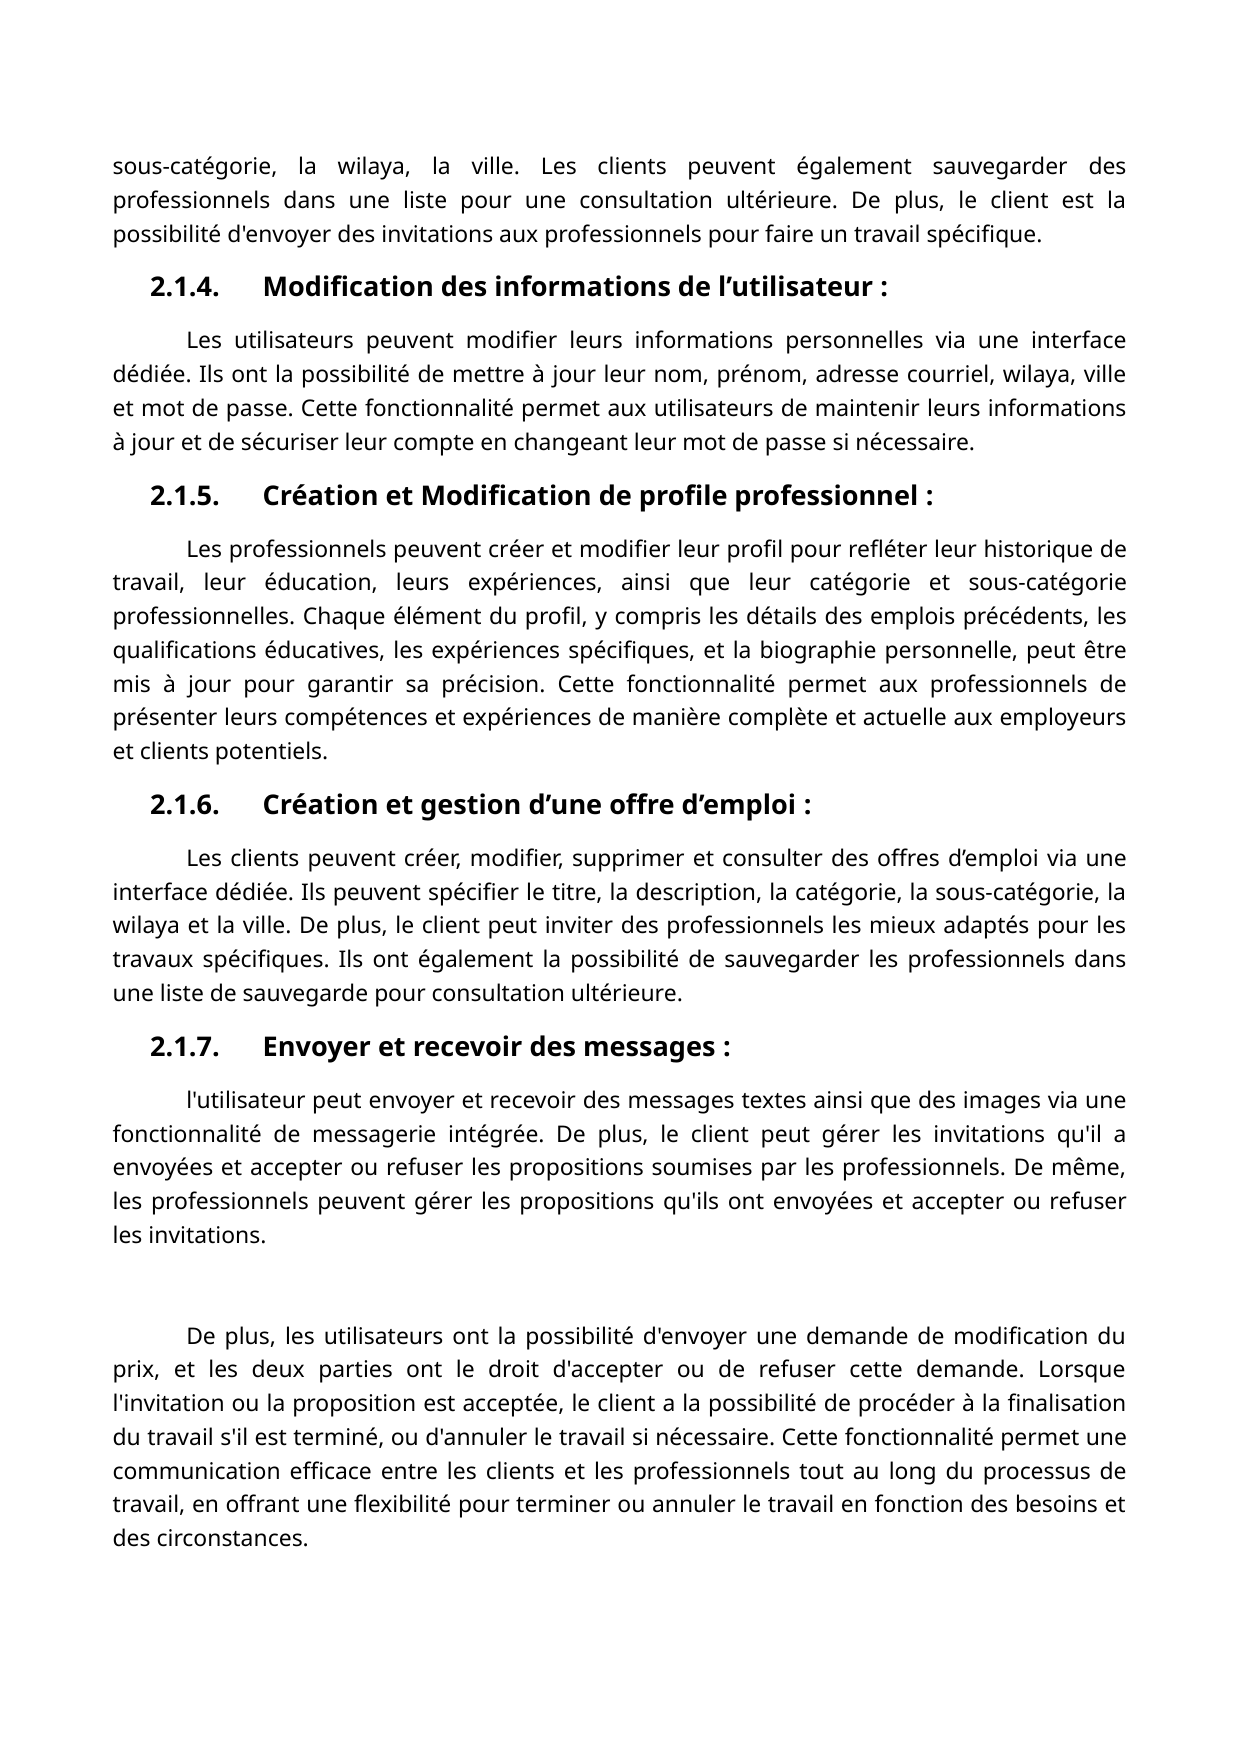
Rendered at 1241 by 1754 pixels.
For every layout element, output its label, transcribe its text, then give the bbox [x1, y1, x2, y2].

list Envoyer et recevoir des messages : [150, 1027, 1128, 1064]
list Modification des informations de l’utilisateur : [150, 268, 1128, 305]
text De plus, les utilisateurs ont la possibilité d'envoyer une demande de modification du prix, et les deux parties ont le droit d'accepter ou de refuser cette demande. Lorsque l'invitation ou la proposition est acceptée, le client a la possibilité de procéder à la finalisation du travail s'il est terminé, ou d'annuler le travail si nécessaire. Cette fonctionnalité permet une communication efficace entre les clients et les professionnels tout au long du processus de travail, en offrant une flexibilité pour terminer ou annuler le travail en fonction des besoins et des circonstances. [112, 1319, 1128, 1553]
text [112, 150, 1128, 249]
text l'utilisateur peut envoyer et recevoir des messages textes ainsi que des images via une fonctionnalité de messagerie intégrée. De plus, le client peut gérer les invitations qu'il a envoyées et accepter ou refuser les propositions soumises par les professionnels. De même, les professionnels peuvent gérer les propositions qu'ils ont envoyées et accepter ou refuser les invitations. [112, 1084, 1128, 1250]
list Création et Modification de profile professionnel : [150, 476, 1128, 513]
text Les professionnels peuvent créer et modifier leur profil pour refléter leur historique de travail, leur éducation, leurs expériences, ainsi que leur catégorie et sous-catégorie professionnelles. Chaque élément du profil, y compris les détails des emplois précédents, les qualifications éducatives, les expériences spécifiques, et la biographie personnelle, peut être mis à jour pour garantir sa précision. Cette fonctionnalité permet aux professionnels de présenter leurs compétences et expériences de manière complète et actuelle aux employeurs et clients potentiels. [112, 532, 1128, 766]
text Les clients peuvent créer, modifier, supprimer et consulter des offres d’emploi via une interface dédiée. Ils peuvent spécifier le titre, la description, la catégorie, la sous-catégorie, la wilaya et la ville. De plus, le client peut inviter des professionnels les mieux adaptés pour les travaux spécifiques. Ils ont également la possibilité de sauvegarder les professionnels dans une liste de sauvegarde pour consultation ultérieure. [112, 842, 1128, 1008]
text Les utilisateurs peuvent modifier leurs informations personnelles via une interface dédiée. Ils ont la possibilité de mettre à jour leur nom, prénom, adresse courriel, wilaya, ville et mot de passe. Cette fonctionnalité permet aux utilisateurs de maintenir leurs informations à jour et de sécuriser leur compte en changeant leur mot de passe si nécessaire. [112, 324, 1128, 457]
list Création et gestion d’une offre d’emploi : [150, 785, 1128, 822]
